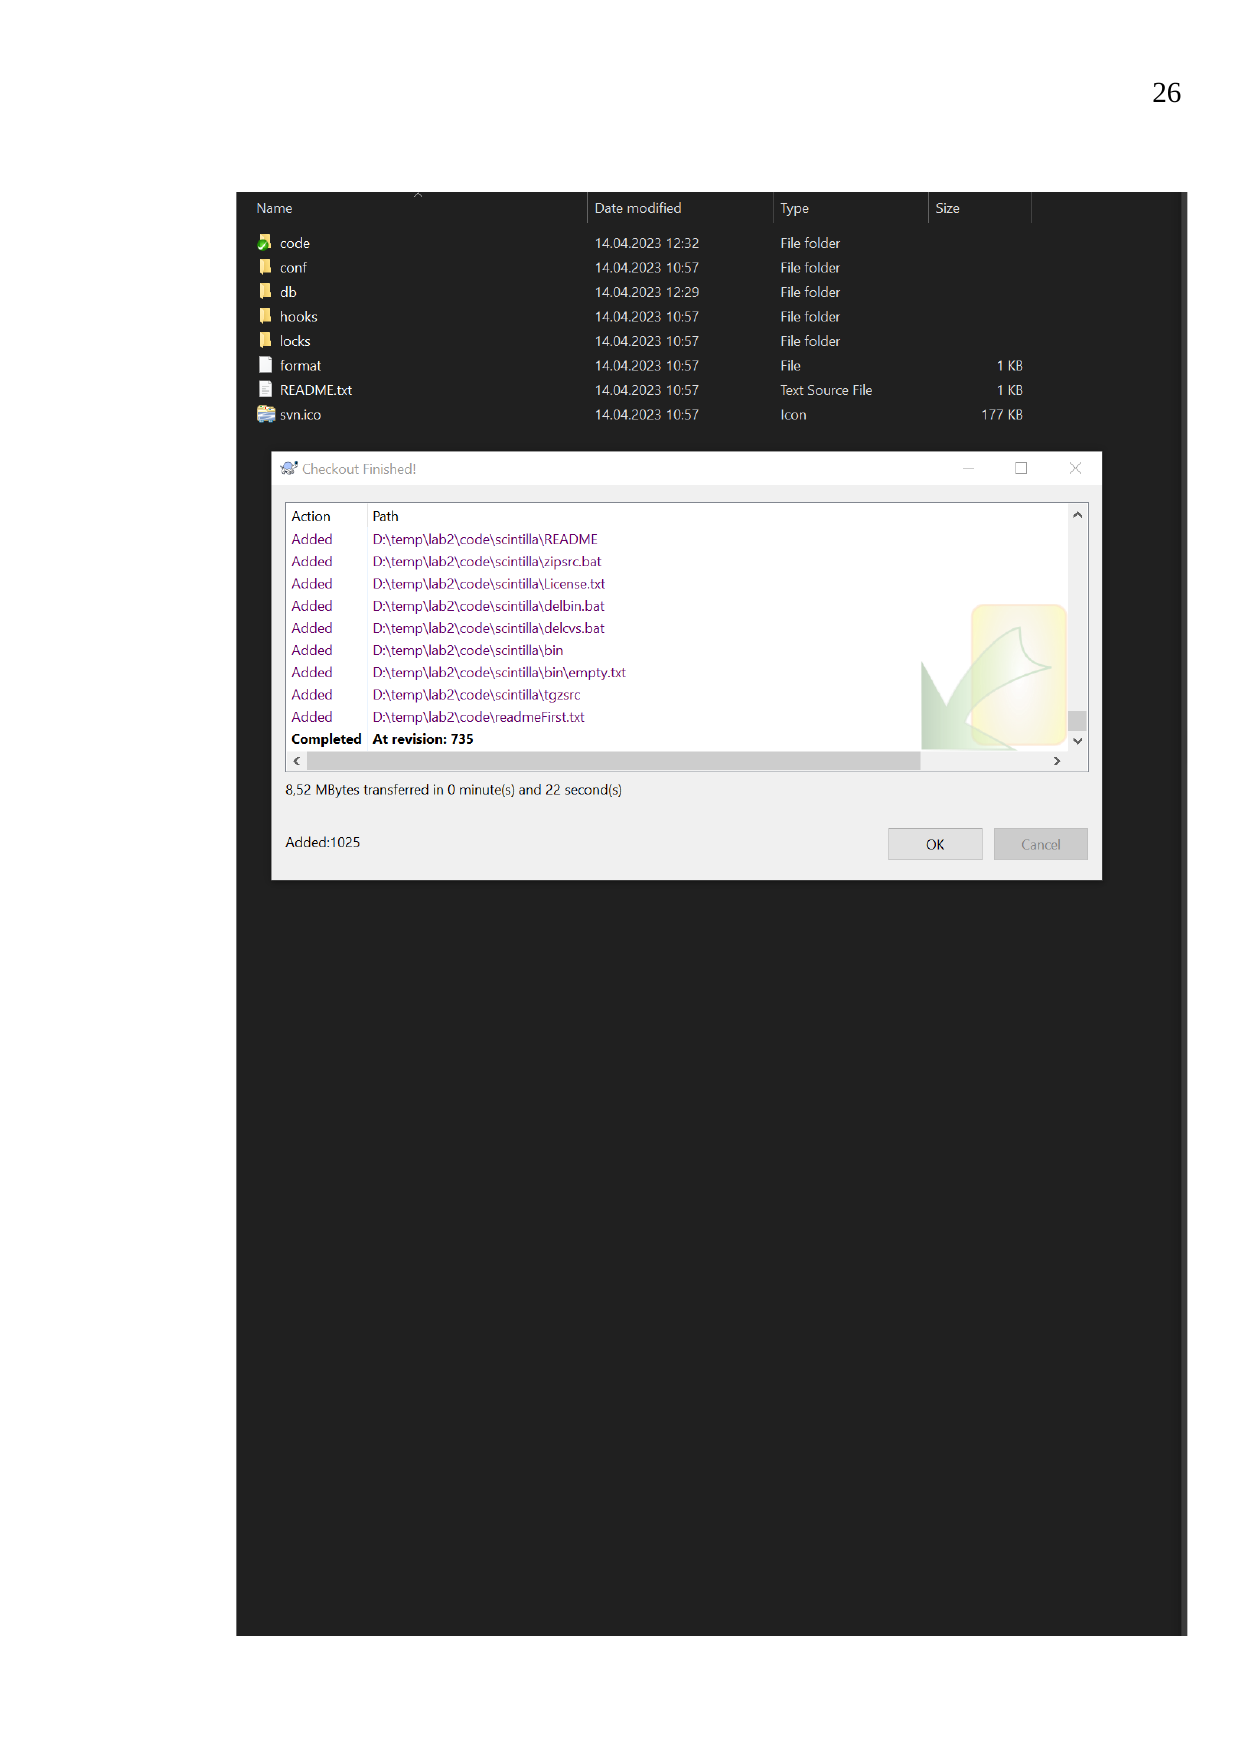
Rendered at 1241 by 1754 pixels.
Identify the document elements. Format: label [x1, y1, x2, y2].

picture [236, 192, 1188, 1636]
